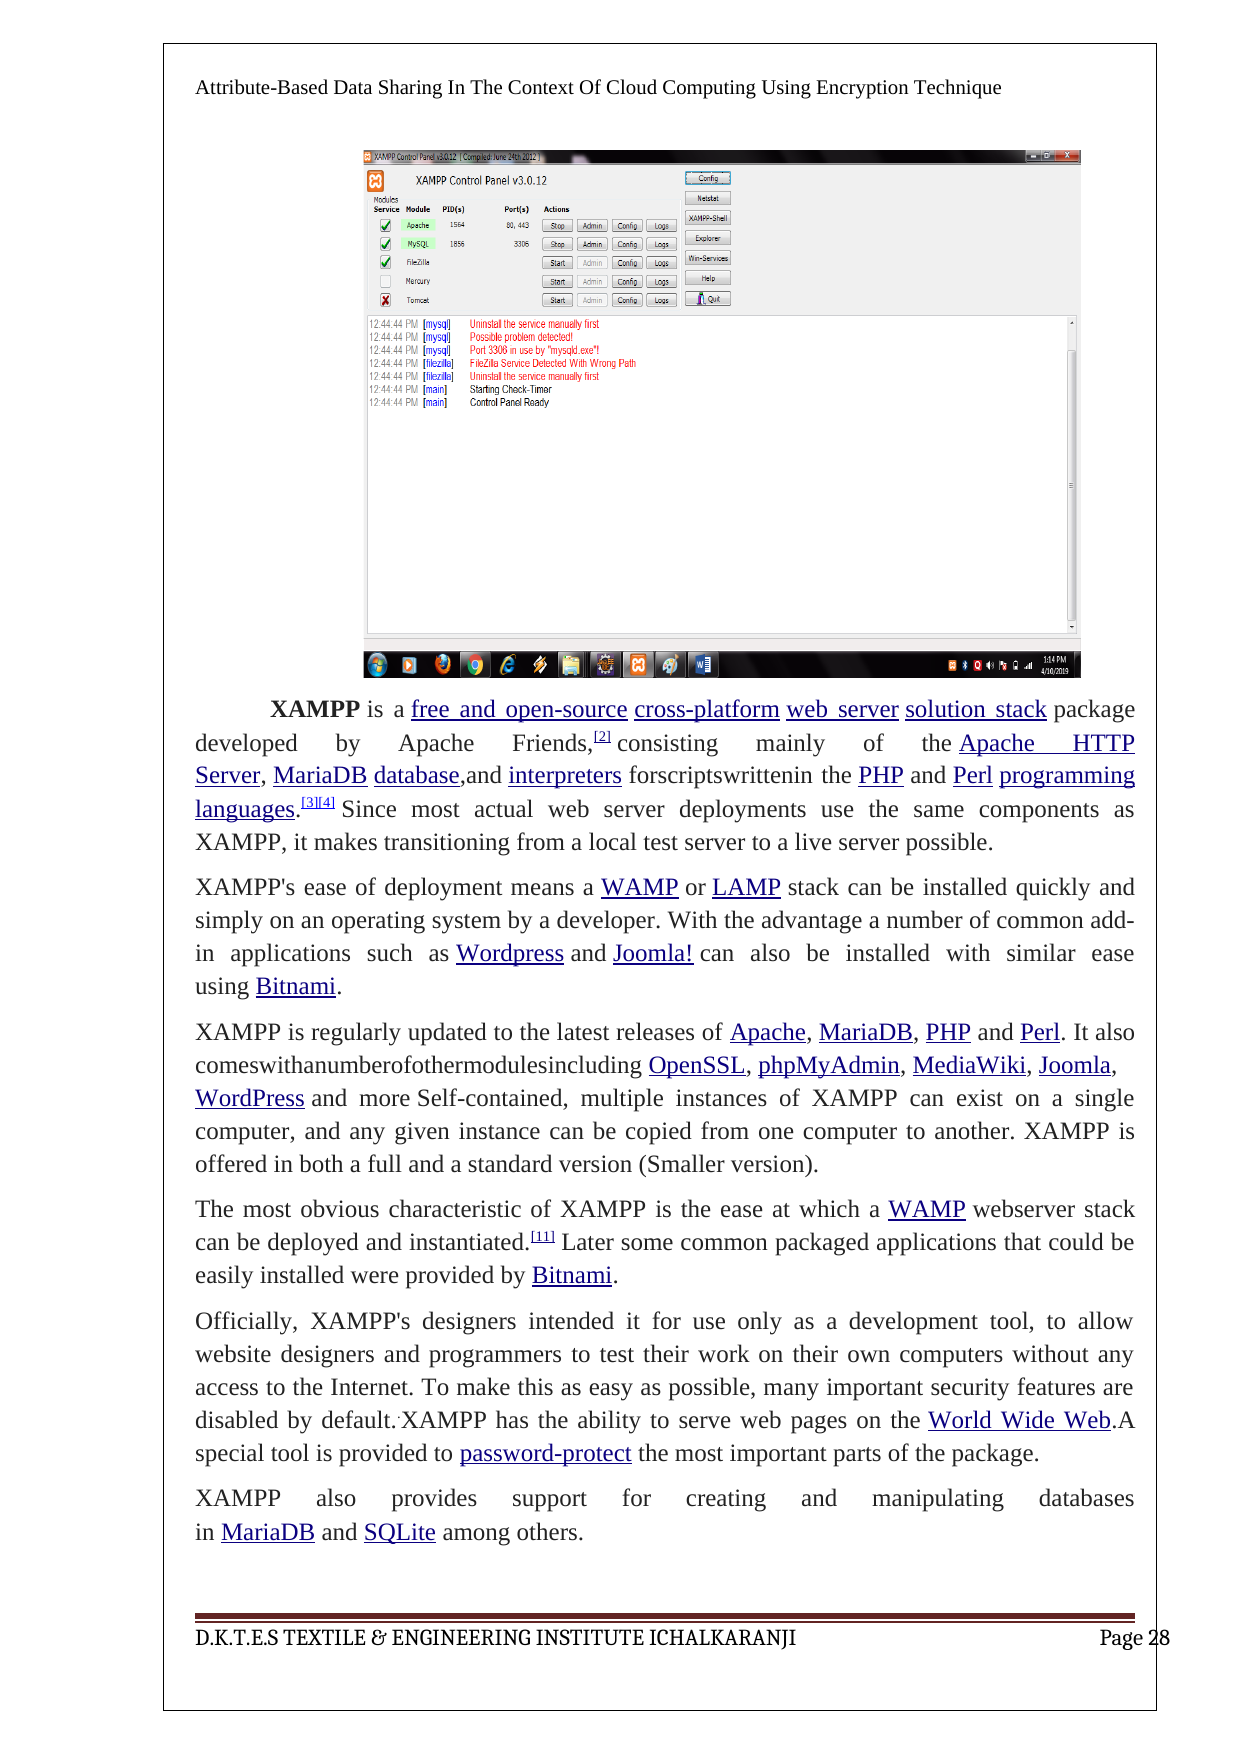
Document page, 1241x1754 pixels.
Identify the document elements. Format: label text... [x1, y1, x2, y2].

text The most obvious characteristic of XAMPP is the ease at which a WAMP webserver stack can be deployed and instantiated.[11] Later some common packaged applications that could be easily installed were provided by Bitnami. [195, 1194, 1135, 1289]
text XAMPP's ease of deployment means a WAMP or LAMP stack can be installed quickly and simply on an operating system by a developer. With the advantage a number of common add-in applications such as Wordpress and Joomla! can also be installed with similar ease using Bitnami. [195, 872, 1135, 1000]
text XAMPP is regularly updated to the latest releases of Apache, MariaDB, PHP and Perl. It also comeswithanumberofothermodulesincluding OpenSSL, phpMyAdmin, MediaWiki, Joomla, WordPress and more Self-contained, multiple instances of XAMPP can exist on a single computer, and any given instance can be copied from one computer to another. XAMPP is offered in both a full and a standard version (Smaller version). [195, 1112, 1135, 1178]
text XAMPP also provides support for creating and manipulating databases in MariaDB and SQLite among others. [195, 1483, 1135, 1545]
picture [363, 150, 1081, 678]
text XAMPP is a free and open-source cross-platform web server solution stack package developed by Apache Friends,[2] consisting mainly of the Apache HTTP Server, MariaDB database,and interpreters forscriptswrittenin the PHP and Perl programming languages.[3][4] Since most actual web server deployments use the same components as XAMPP, it makes transitioning from a local test server to a live server possible. [195, 694, 1135, 855]
text XAMPP is regularly updated to the latest releases of Apache, MariaDB, PHP and Perl. It also comeswithanumberofothermodulesincluding OpenSSL, phpMyAdmin, MediaWiki, Joomla, WordPress and more Self-contained, multiple instances of XAMPP can exist on a single computer, and any given instance can be copied from one computer to another. XAMPP is offered in both a full and a standard version (Smaller version). [195, 1017, 1135, 1083]
text Officially, XAMPP's designers intended it for use only as a development tool, to allow website designers and programmers to test their work on their own computers without any access to the Internet. To make this as easy as possible, many important security features are disabled by default..XAMPP has the ability to serve web pages on the World Wide Web.A special tool is provided to password-protect the most important parts of the package. [195, 1306, 1135, 1467]
